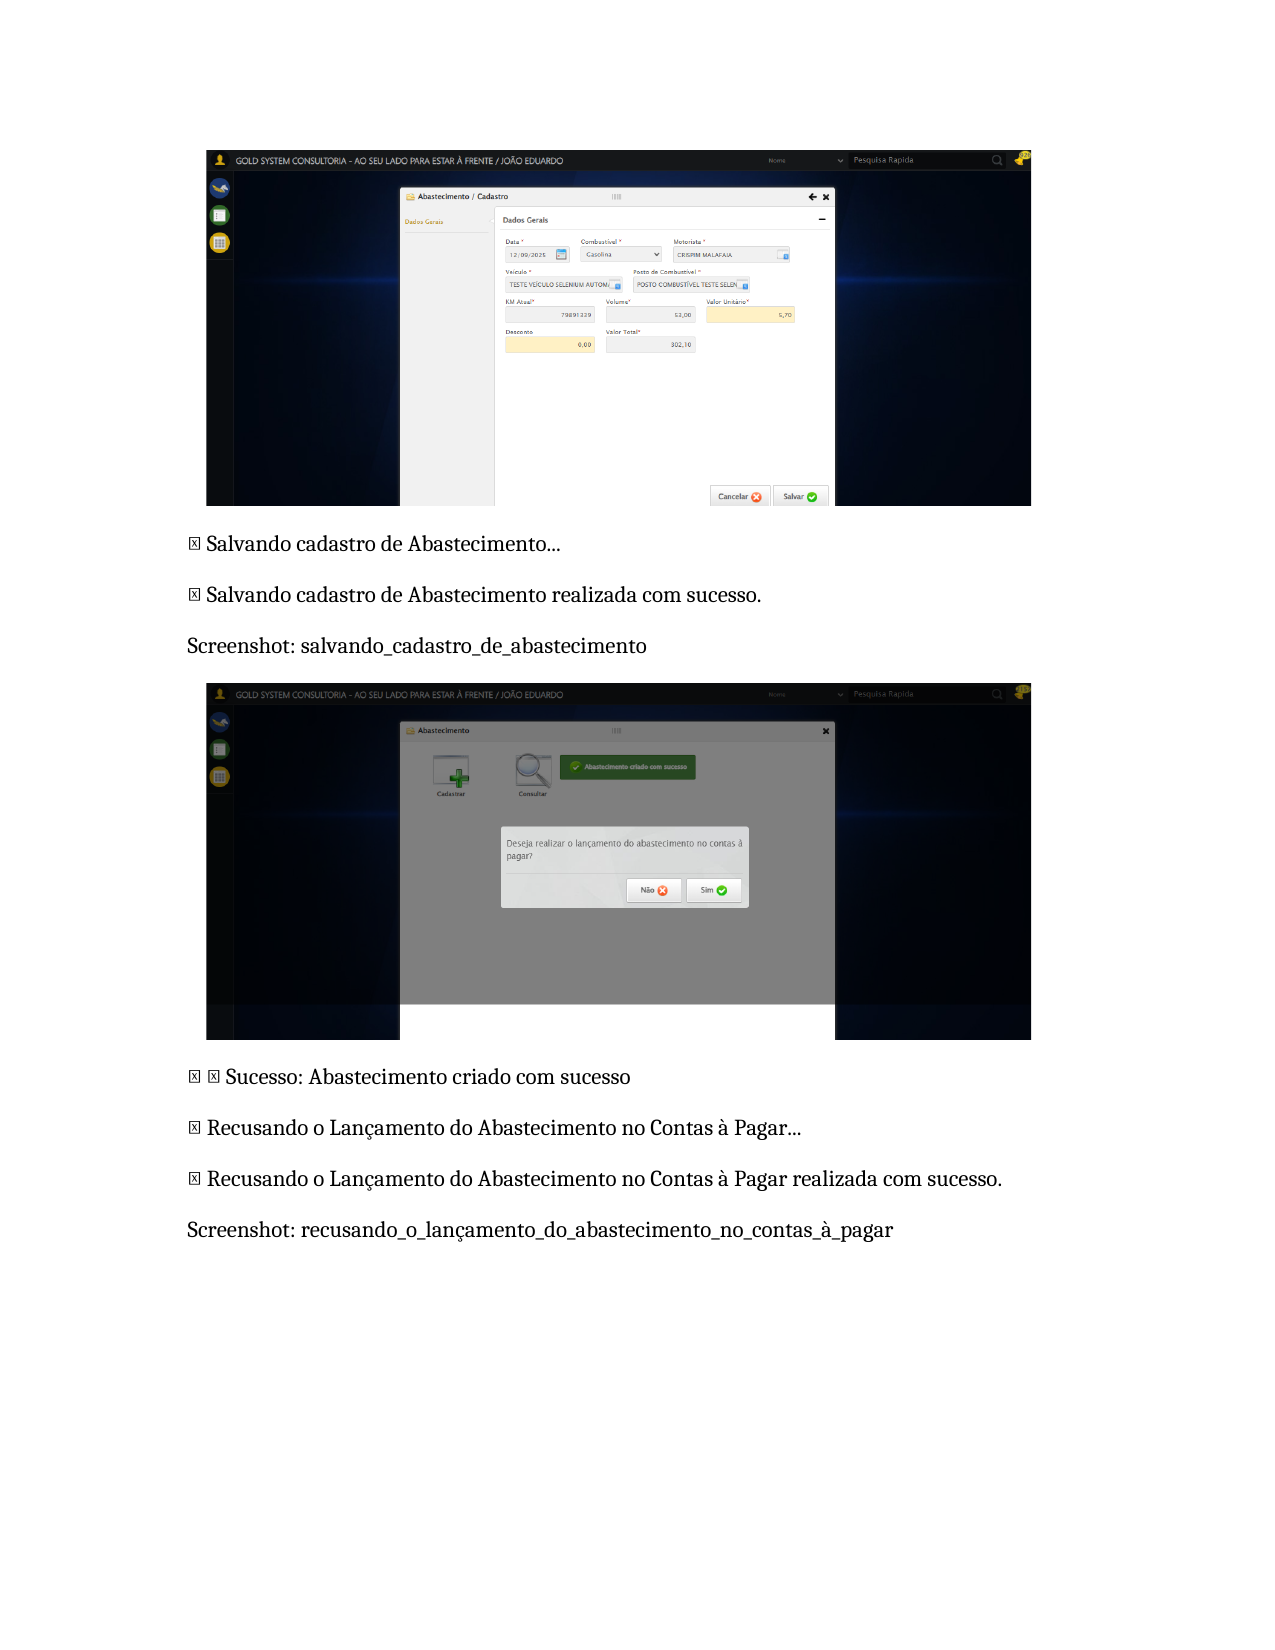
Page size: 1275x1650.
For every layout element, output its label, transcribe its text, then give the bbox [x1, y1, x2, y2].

picture [206, 683, 1032, 1040]
text ✅ Salvando cadastro de Abastecimento realizada com sucesso. [187, 581, 1087, 608]
text Screenshot: recusando_o_lançamento_do_abastecimento_no_contas_à_pagar [187, 1217, 1087, 1243]
text 🔄 Recusando o Lançamento do Abastecimento no Contas à Pagar... [187, 1115, 1087, 1141]
text Screenshot: salvando_cadastro_de_abastecimento [187, 632, 1087, 659]
text 🔄 Salvando cadastro de Abastecimento... [187, 530, 1087, 557]
text 📢 ✅ Sucesso: Abastecimento criado com sucesso [187, 1064, 1087, 1090]
text ✅ Recusando o Lançamento do Abastecimento no Contas à Pagar realizada com sucesso. [187, 1166, 1087, 1192]
picture [206, 150, 1032, 506]
